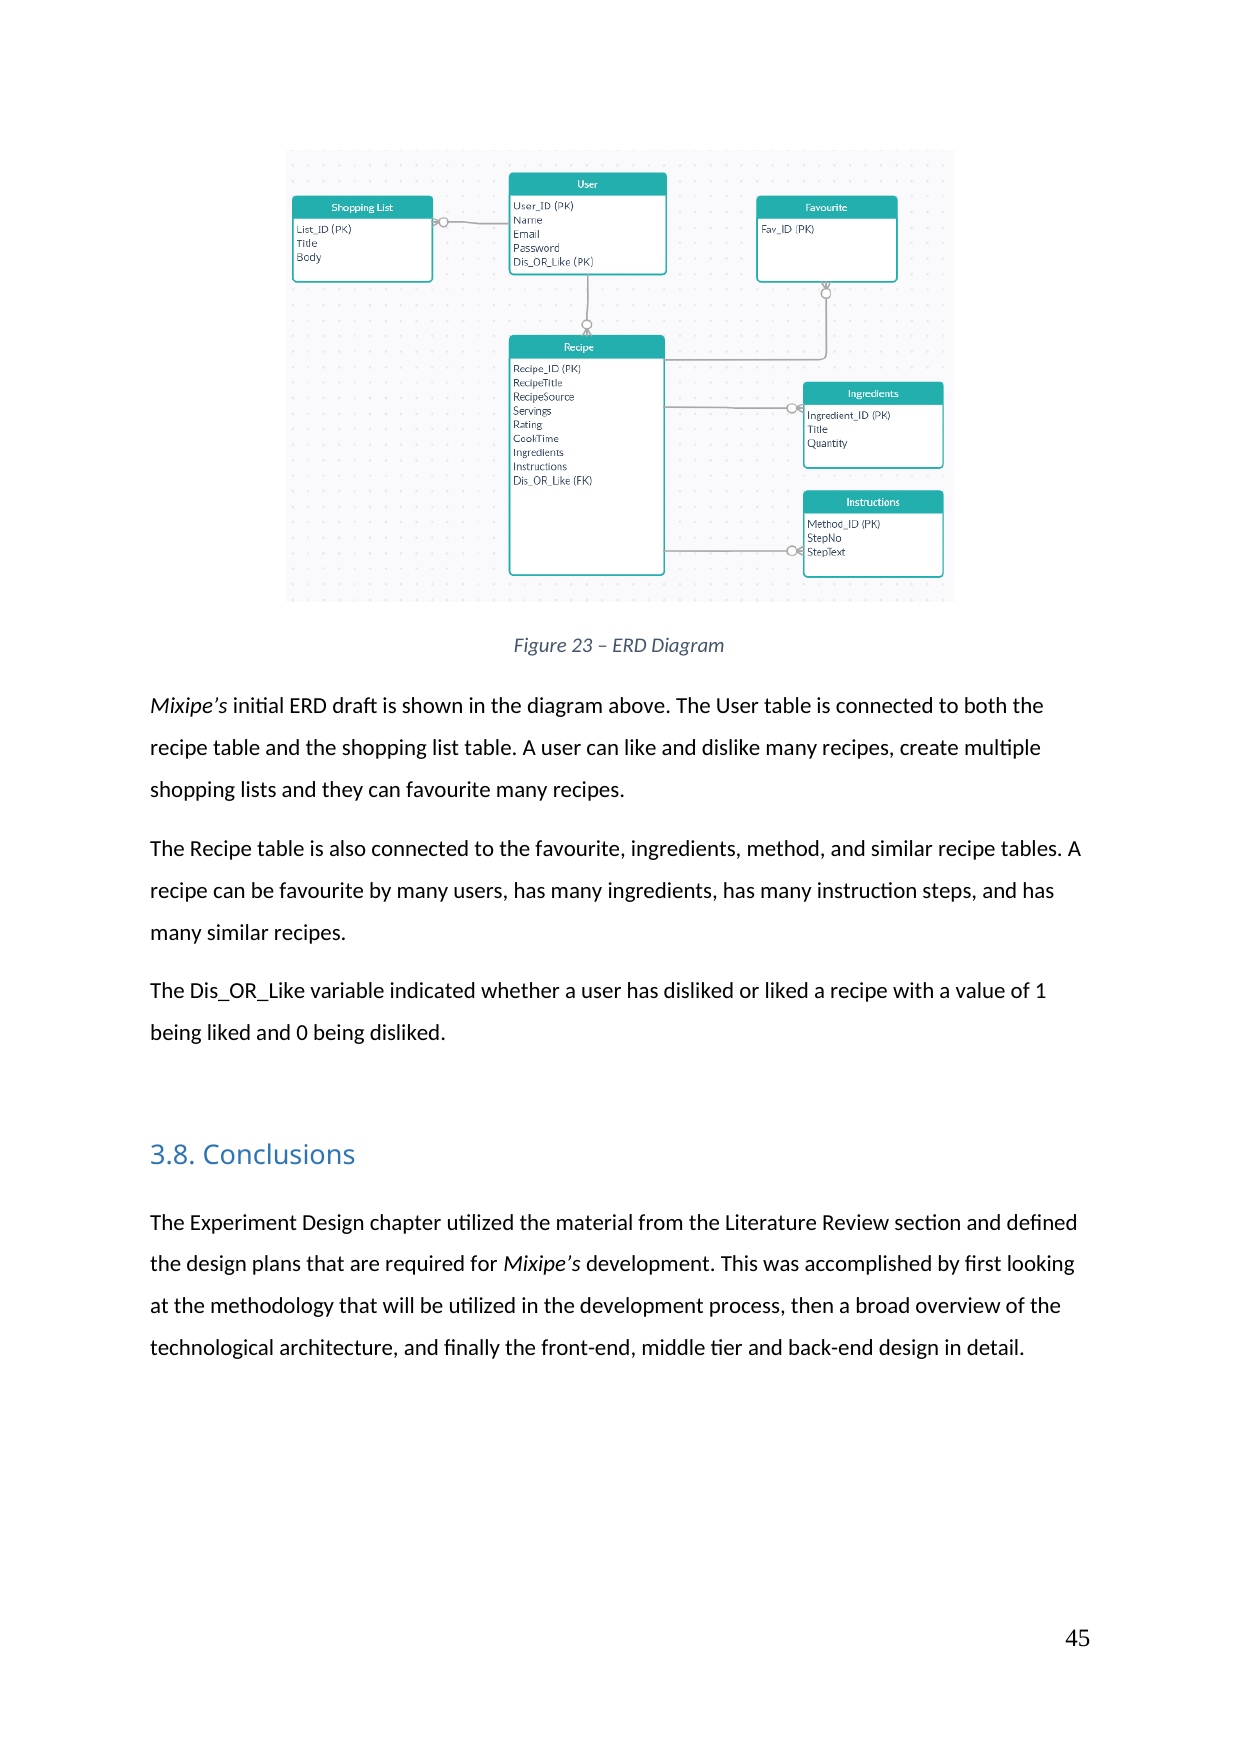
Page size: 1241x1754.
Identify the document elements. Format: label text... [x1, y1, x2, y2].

subtitle 3.8. Conclusions [150, 1136, 1090, 1172]
text The Experiment Design chapter utilized the material from the Literature Review section and defined the design plans that are required for Mixipe’s development. This was accomplished by first looking at the methodology that will be utilized in the development process, then a broad overview of the technological architecture, and finally the front-end, middle tier and back-end design in detail. [150, 1208, 1090, 1362]
text The Dis_OR_Like variable indicated whether a user has disliked or liked a recipe with a value of 1 being liked and 0 being disliked. [150, 976, 1090, 1046]
text Mixipe’s initial ERD draft is shown in the diagram above. The User table is connected to both the recipe table and the shopping list table. A user can like and dislike many recipes, create multiple shopping lists and they can favourite many recipes. [150, 691, 1090, 803]
text Figure 23 – ERD Diagram [150, 632, 1090, 658]
picture [286, 150, 955, 602]
text The Recipe table is also connected to the favourite, ingredients, method, and similar recipe tables. A recipe can be favourite by many users, has many ingredients, has many instruction steps, and has many similar recipes. [150, 834, 1090, 946]
